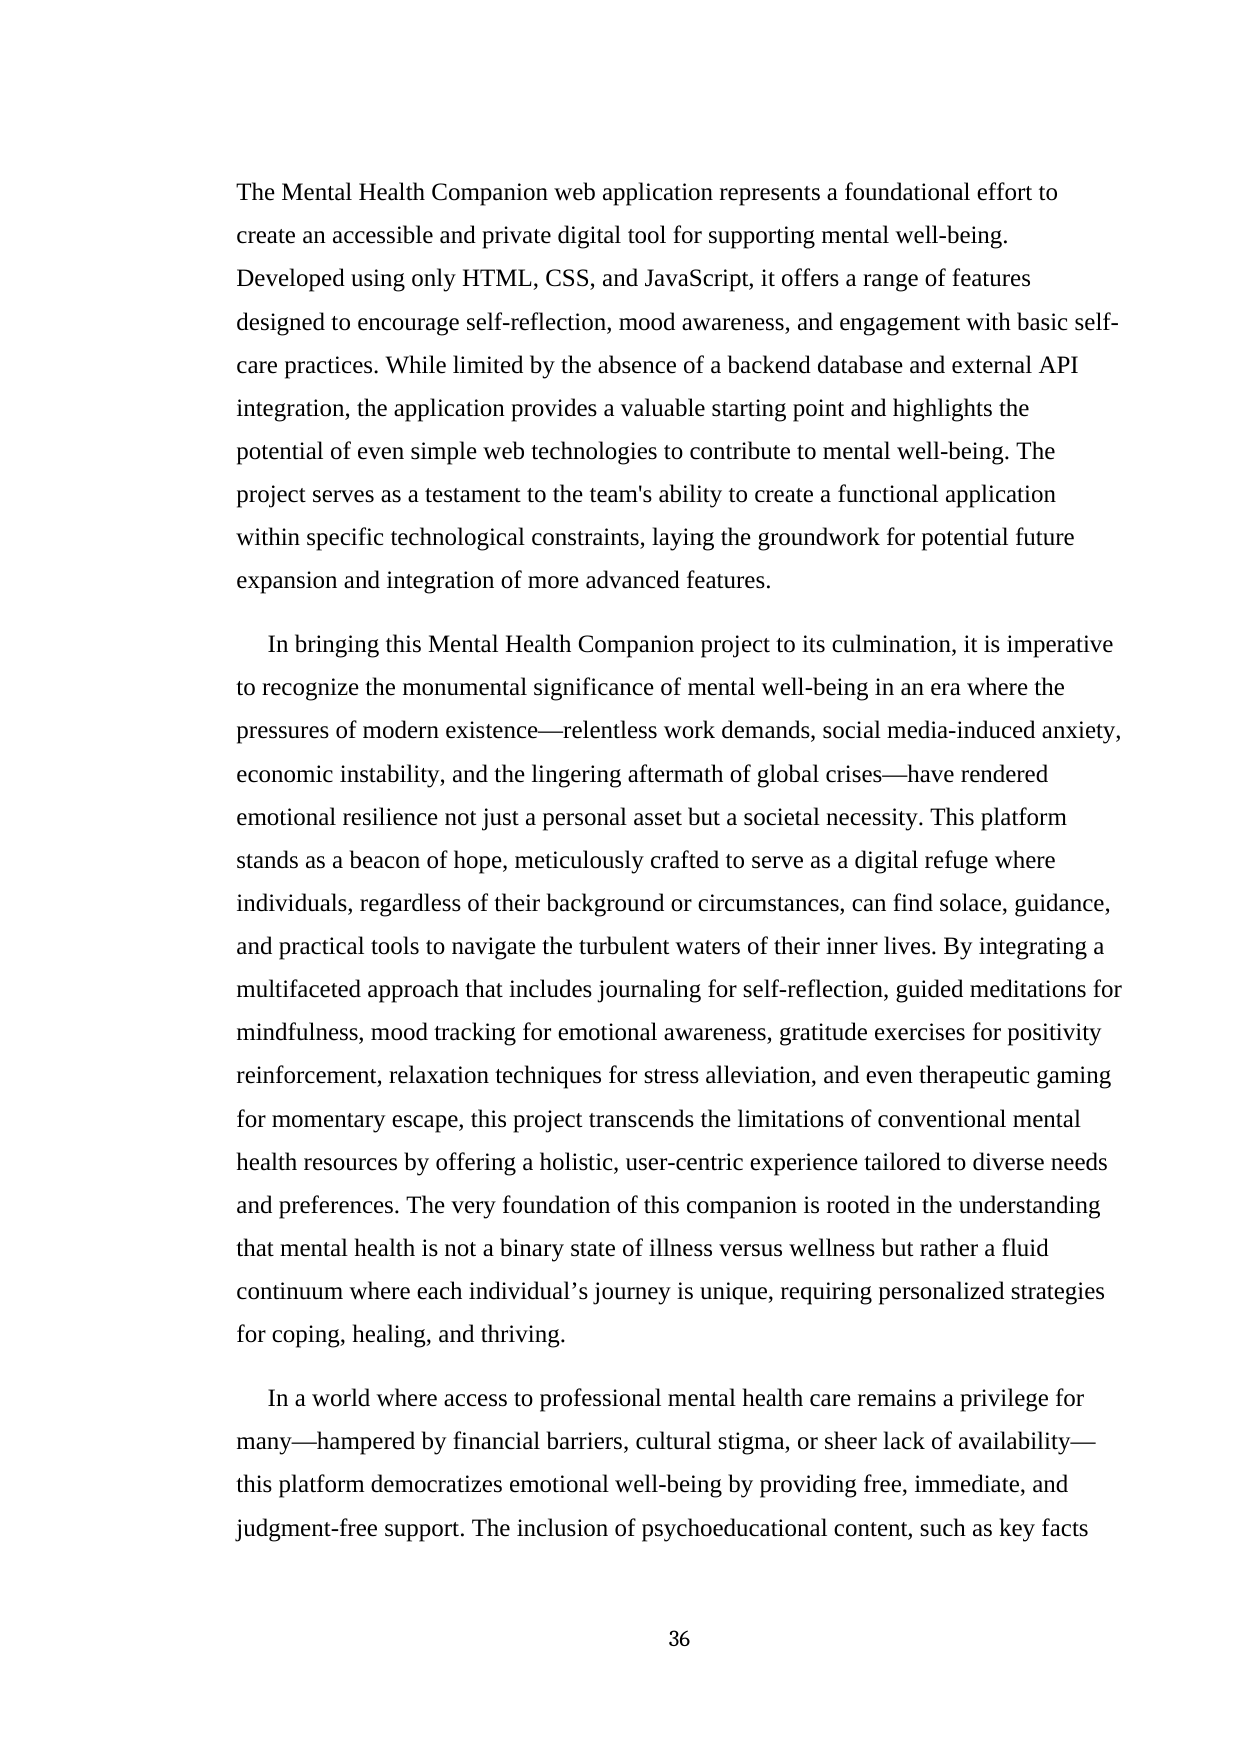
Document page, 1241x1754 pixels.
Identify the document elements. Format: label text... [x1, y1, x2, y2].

text The Mental Health Companion web application represents a foundational effort to create an accessible and private digital tool for supporting mental well-being. Developed using only HTML, CSS, and JavaScript, it offers a range of features designed to encourage self-reflection, mood awareness, and engagement with basic self-care practices. While limited by the absence of a backend database and external API integration, the application provides a valuable starting point and highlights the potential of even simple web technologies to contribute to mental well-being. The project serves as a testament to the team's ability to create a functional application within specific technological constraints, laying the groundwork for potential future expansion and integration of more advanced features. [236, 177, 1122, 594]
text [236, 1383, 1122, 1541]
text In bringing this Mental Health Companion project to its culmination, it is imperative to recognize the monumental significance of mental well-being in an era where the pressures of modern existence—relentless work demands, social media-induced anxiety, economic instability, and the lingering aftermath of global crises—have rendered emotional resilience not just a personal asset but a societal necessity. This platform stands as a beacon of hope, meticulously crafted to serve as a digital refuge where individuals, regardless of their background or circumstances, can find solace, guidance, and practical tools to navigate the turbulent waters of their inner lives. By integrating a multifaceted approach that includes journaling for self-reflection, guided meditations for mindfulness, mood tracking for emotional awareness, gratitude exercises for positivity reinforcement, relaxation techniques for stress alleviation, and even therapeutic gaming for momentary escape, this project transcends the limitations of conventional mental health resources by offering a holistic, user-centric experience tailored to diverse needs and preferences. The very foundation of this companion is rooted in the understanding that mental health is not a binary state of illness versus wellness but rather a fluid continuum where each individual’s journey is unique, requiring personalized strategies for coping, healing, and thriving. [236, 629, 1122, 1348]
